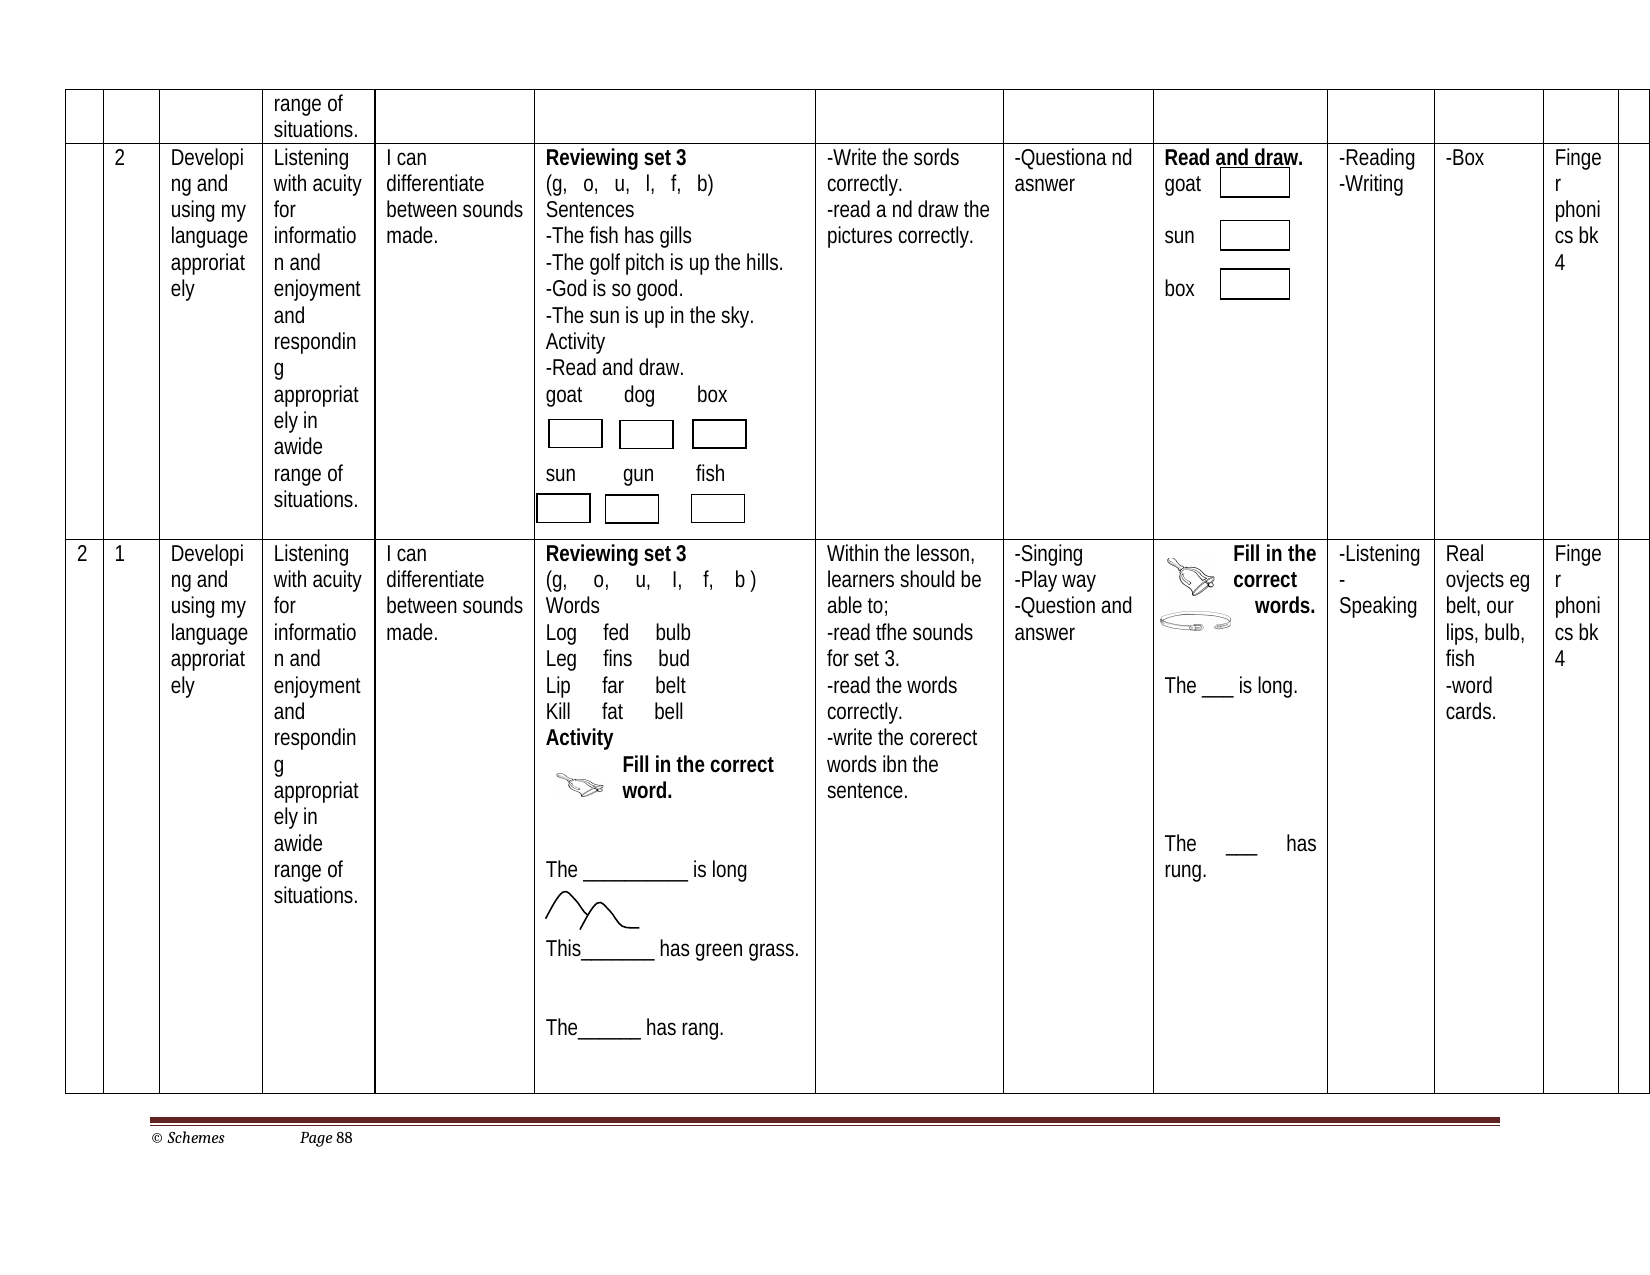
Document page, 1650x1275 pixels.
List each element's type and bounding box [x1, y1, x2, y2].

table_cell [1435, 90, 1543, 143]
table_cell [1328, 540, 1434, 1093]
picture [1156, 605, 1237, 641]
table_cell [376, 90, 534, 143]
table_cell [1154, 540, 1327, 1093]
picture [1167, 558, 1215, 596]
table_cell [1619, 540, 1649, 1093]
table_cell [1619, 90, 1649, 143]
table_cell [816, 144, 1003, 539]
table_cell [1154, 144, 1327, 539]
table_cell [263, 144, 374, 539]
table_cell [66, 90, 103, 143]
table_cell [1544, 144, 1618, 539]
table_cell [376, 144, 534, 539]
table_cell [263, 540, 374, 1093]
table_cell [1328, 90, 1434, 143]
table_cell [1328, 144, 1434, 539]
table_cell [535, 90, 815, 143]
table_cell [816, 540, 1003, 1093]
picture [556, 773, 604, 797]
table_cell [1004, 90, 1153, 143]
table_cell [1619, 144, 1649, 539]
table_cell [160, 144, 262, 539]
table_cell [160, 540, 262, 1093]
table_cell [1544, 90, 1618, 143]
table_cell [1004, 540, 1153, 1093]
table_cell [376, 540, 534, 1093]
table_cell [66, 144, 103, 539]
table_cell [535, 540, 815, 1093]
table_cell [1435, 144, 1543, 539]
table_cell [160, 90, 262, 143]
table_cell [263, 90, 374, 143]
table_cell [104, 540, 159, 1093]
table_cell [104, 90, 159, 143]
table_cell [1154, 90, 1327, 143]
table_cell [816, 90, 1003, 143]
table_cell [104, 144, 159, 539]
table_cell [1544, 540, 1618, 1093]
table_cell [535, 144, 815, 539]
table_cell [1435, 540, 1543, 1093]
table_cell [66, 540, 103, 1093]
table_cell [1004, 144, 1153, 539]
